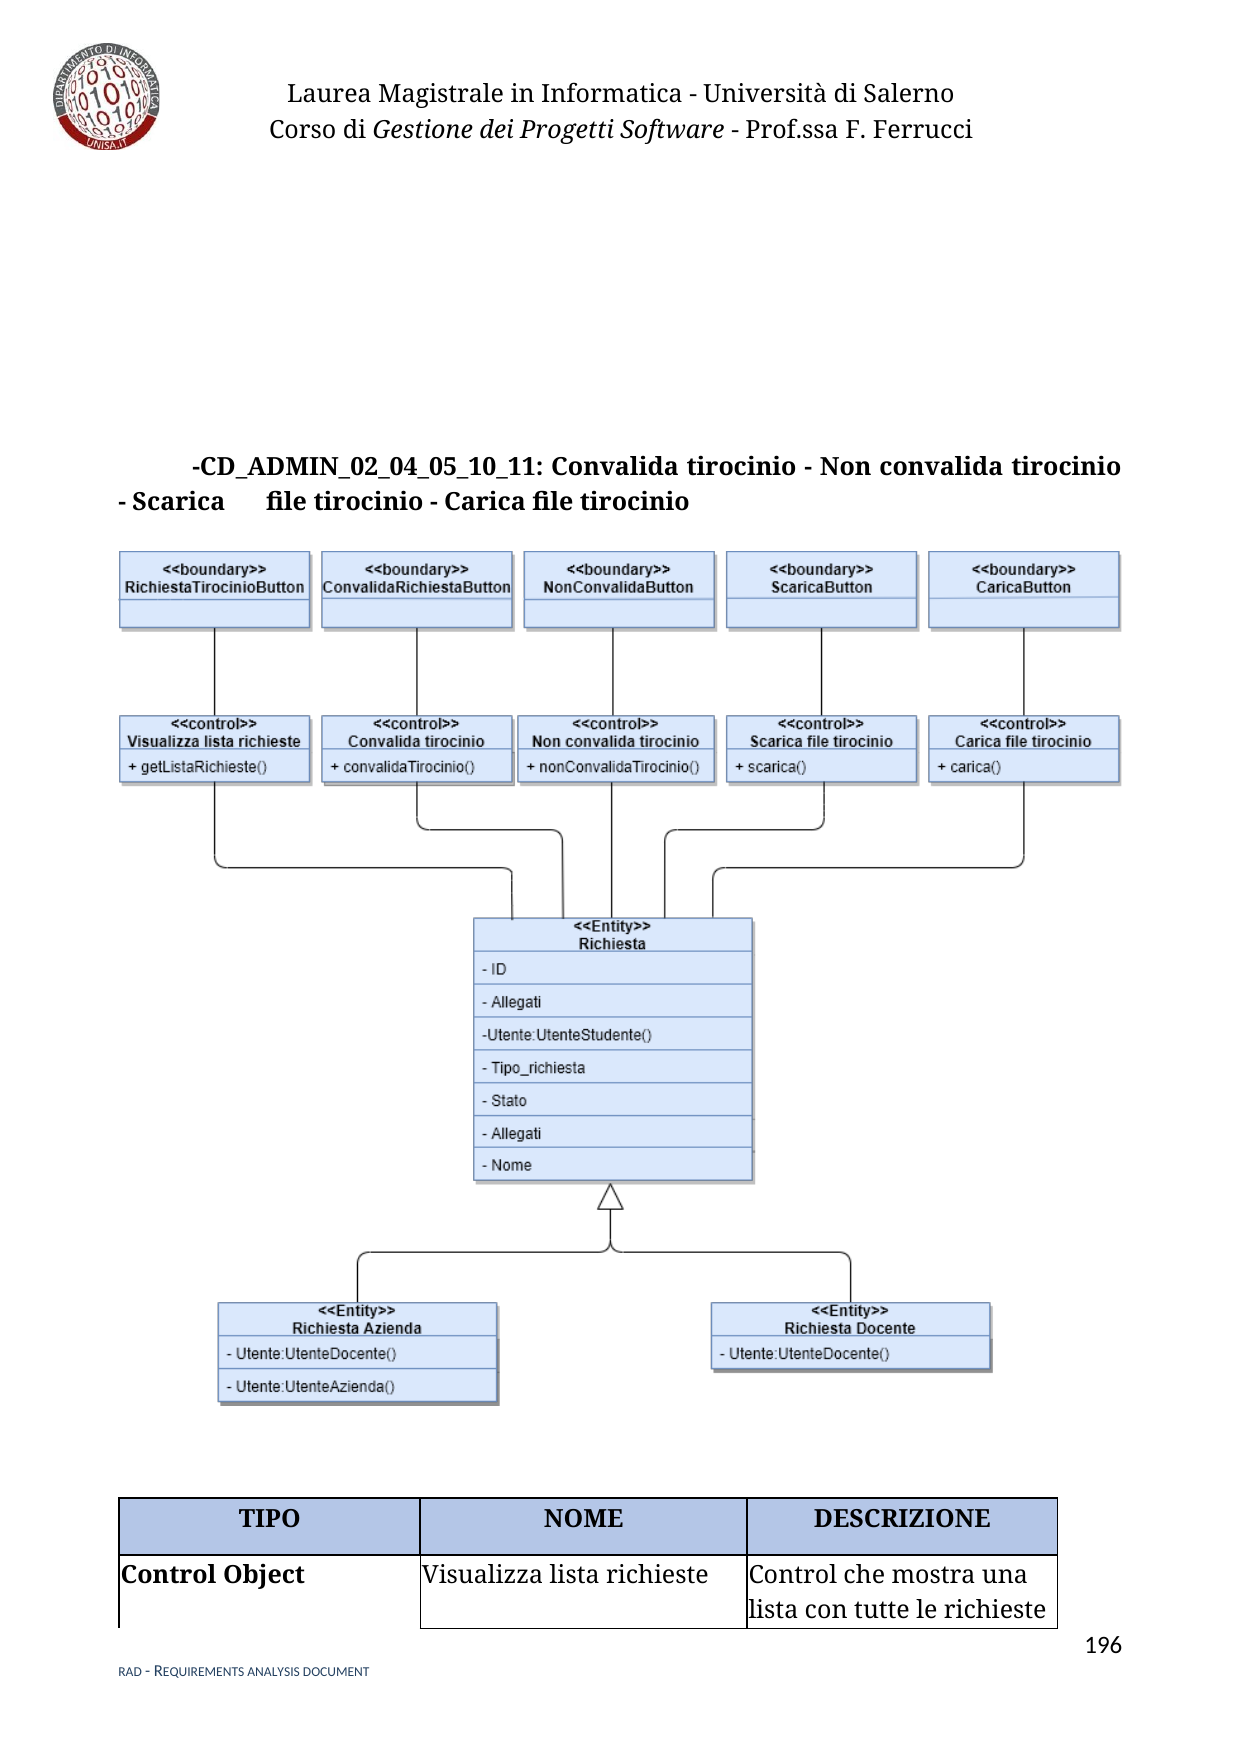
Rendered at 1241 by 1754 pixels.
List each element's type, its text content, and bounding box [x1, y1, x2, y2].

text -CD_ADMIN_02_04_05_10_11: Convalida tirocinio - Non convalida tirocinio - Scarica file tirocinio - Carica file tirocinio [118, 449, 1122, 517]
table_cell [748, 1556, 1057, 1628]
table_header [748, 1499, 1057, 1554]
picture [118, 551, 1122, 1406]
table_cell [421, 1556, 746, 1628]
picture [53, 43, 160, 150]
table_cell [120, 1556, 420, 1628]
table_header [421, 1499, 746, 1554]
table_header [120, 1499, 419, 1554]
